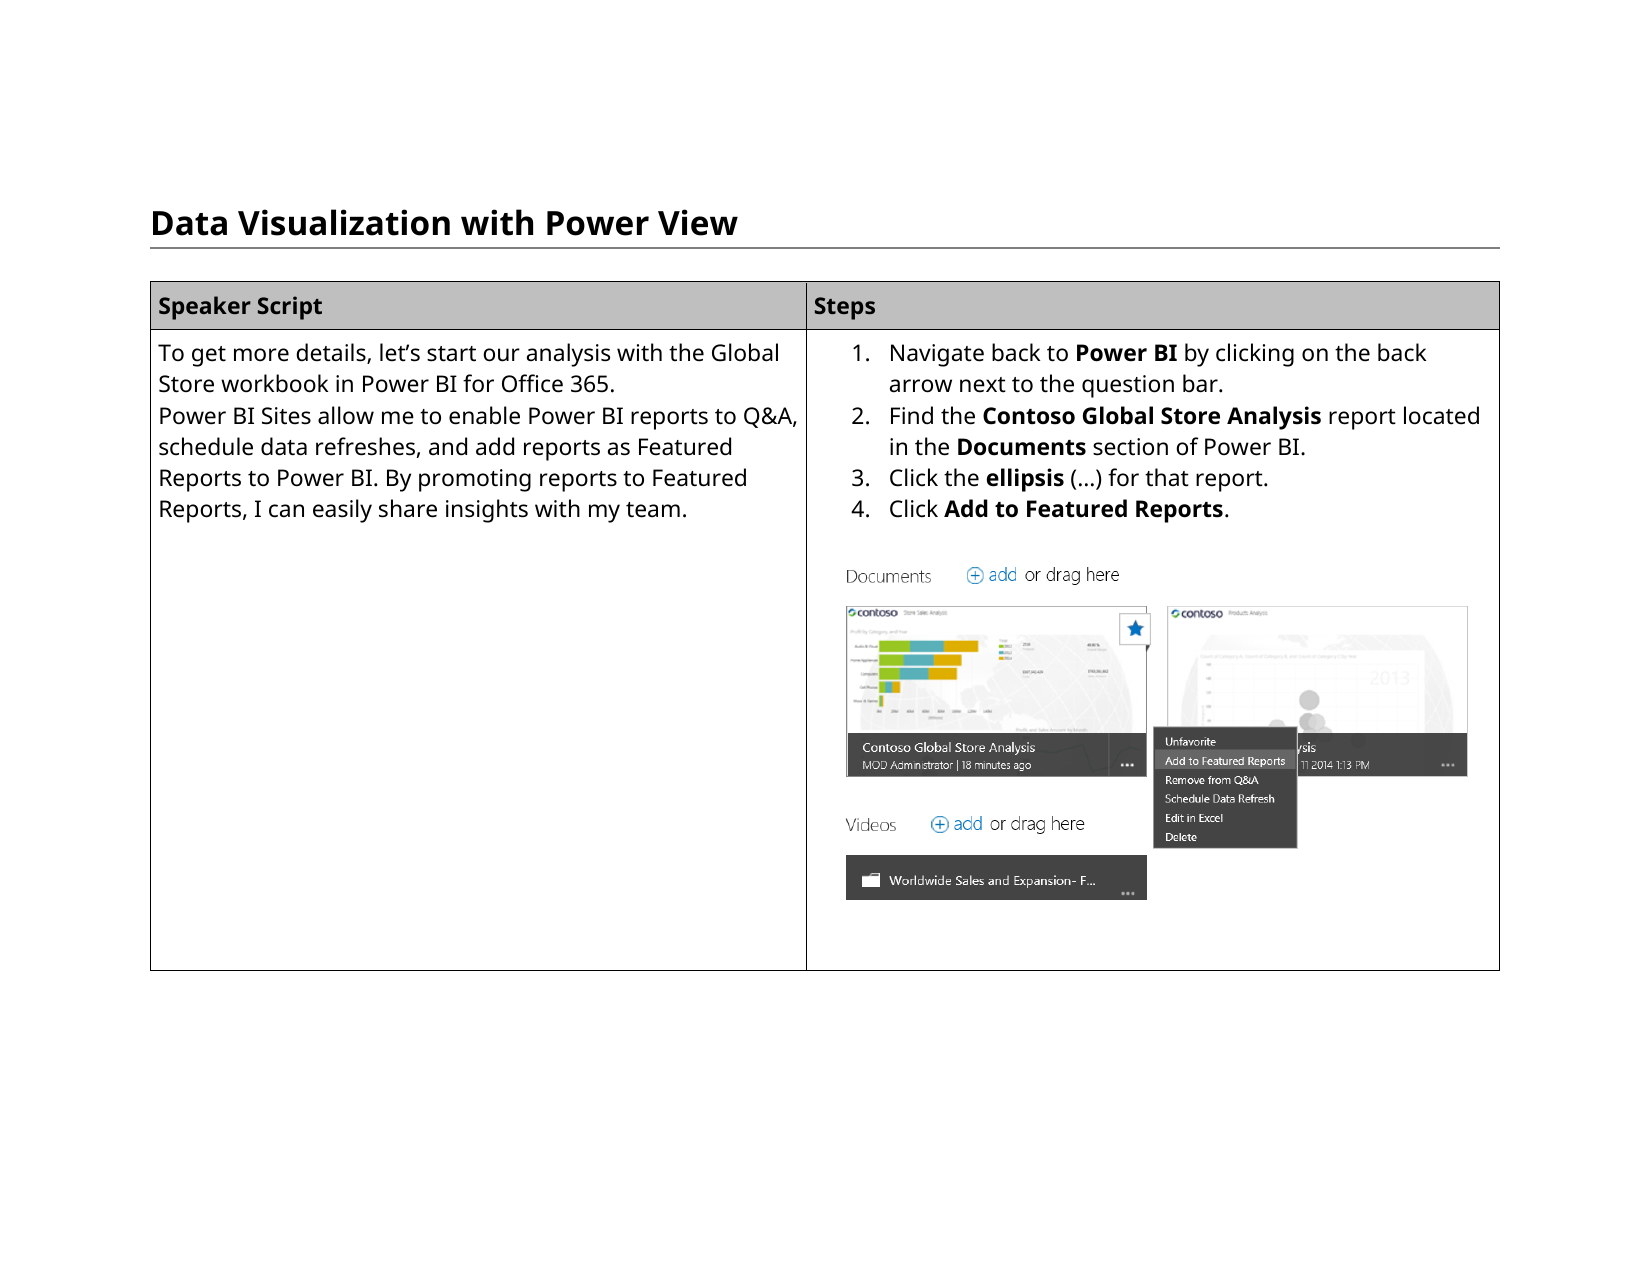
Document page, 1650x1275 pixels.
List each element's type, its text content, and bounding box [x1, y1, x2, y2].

picture [817, 554, 1482, 900]
table_header Speaker Script [151, 282, 806, 329]
table_cell To get more details, let’s start our analysis with the Global Store workbook in Power BI for Office 365. Power BI Sites allow me to enable Power BI reports to Q&A, schedule data refreshes, and add reports as Featured Reports to Power BI. By promoting reports to Featured Reports, I can easily share insights with my team. [151, 330, 806, 969]
table_header Steps [807, 282, 1499, 329]
subtitle Data Visualization with Power View [150, 200, 1500, 247]
table_cell Navigate back to Power BI by clicking on the back arrow next to the question bar. Find the Contoso Global Store Analysis report located in the Documents section of Power BI. Click the ellipsis (…) for that report. Click Add to Featured Reports. [807, 330, 1499, 969]
